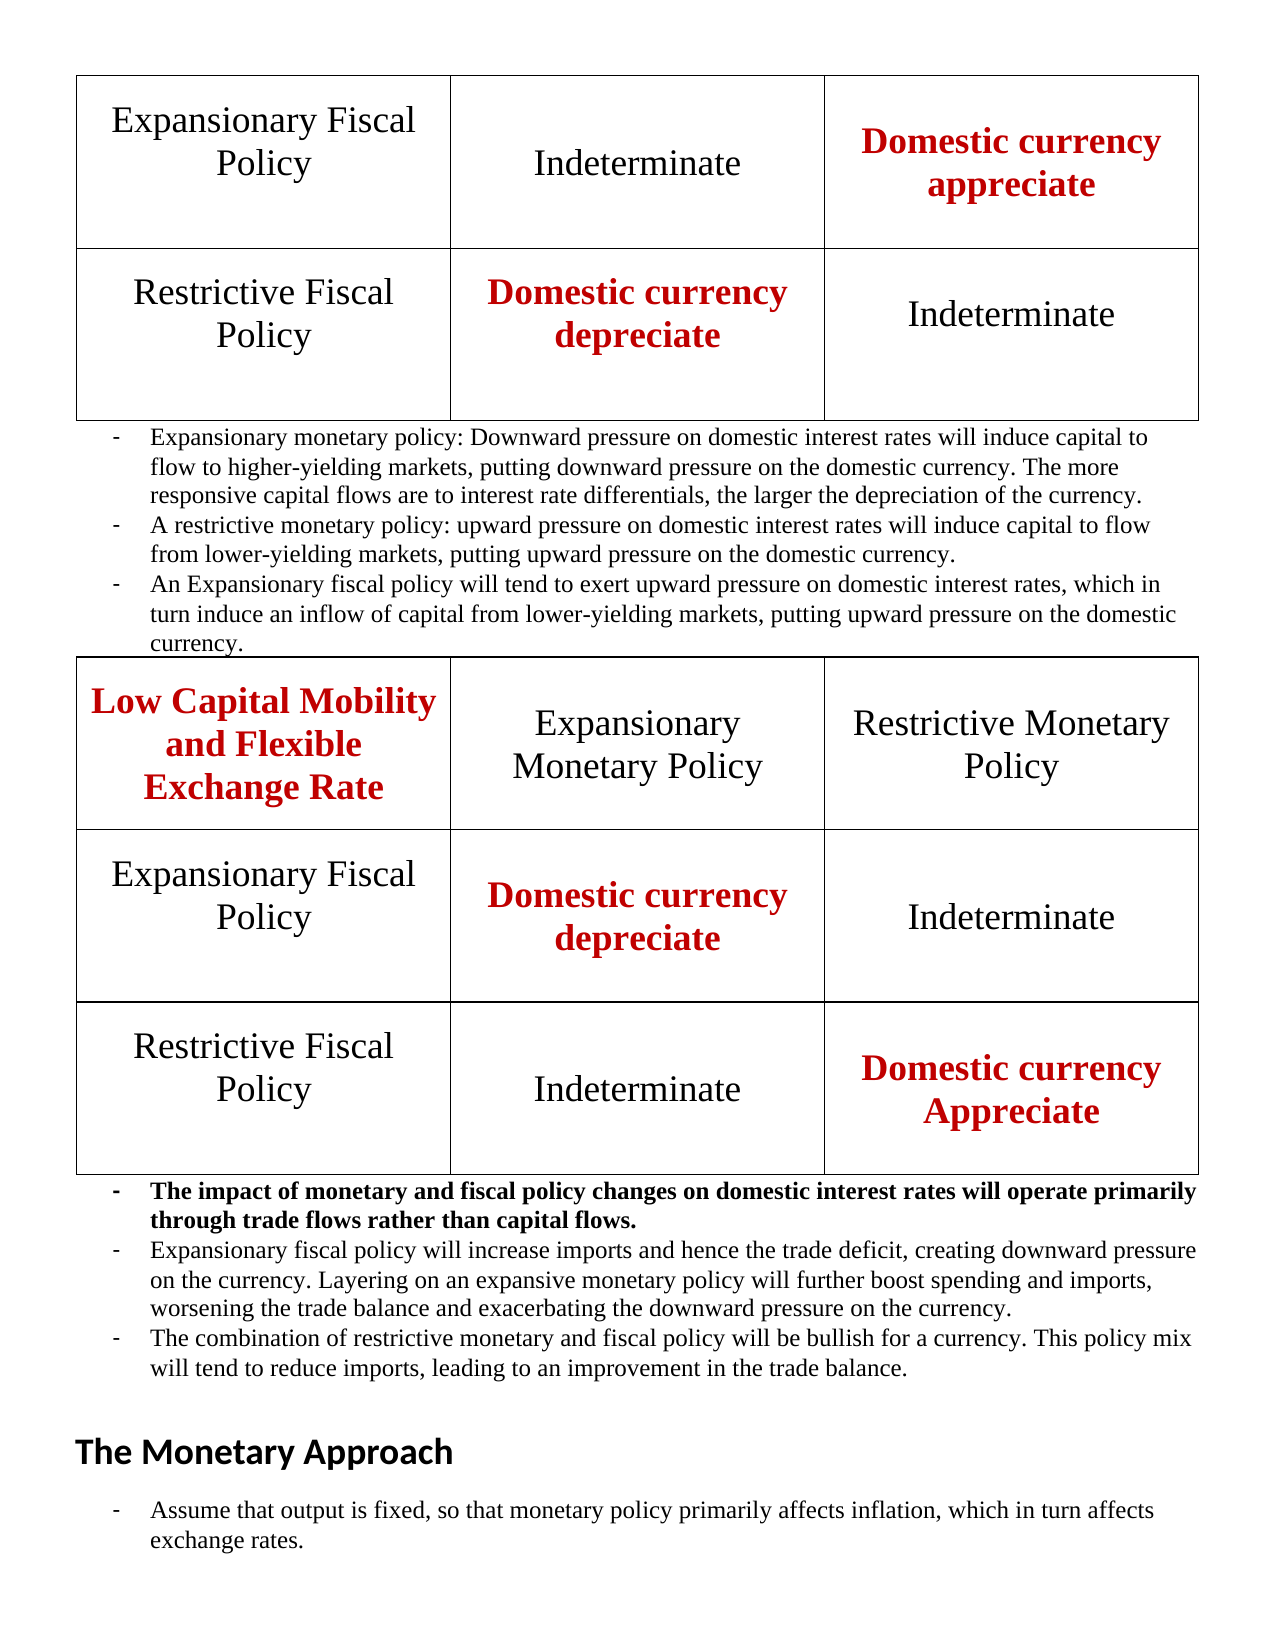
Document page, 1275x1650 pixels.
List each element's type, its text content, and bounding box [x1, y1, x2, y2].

list The combination of restrictive monetary and fiscal policy will be bullish for a currency. This policy mix will tend to reduce imports, leading to an improvement in the trade balance. [112, 1322, 1200, 1381]
list Expansionary monetary policy: Downward pressure on domestic interest rates will induce capital to flow to higher-yielding markets, putting downward pressure on the domestic currency. The more responsive capital flows are to interest rate differentials, the larger the depreciation of the currency. [112, 421, 1200, 509]
table_cell Domestic currency depreciate [451, 249, 824, 420]
table_cell Expansionary Fiscal Policy [77, 76, 450, 247]
table_header Restrictive Monetary Policy [825, 658, 1198, 829]
table_cell Restrictive Fiscal Policy [77, 249, 450, 420]
table_header Expansionary Monetary Policy [451, 658, 824, 829]
table_cell Indeterminate [451, 76, 824, 247]
table_cell Domestic currency Appreciate [825, 1003, 1198, 1174]
text The Monetary Approach [75, 1428, 1200, 1474]
table_cell Domestic currency depreciate [451, 830, 824, 1001]
table_header Low Capital Mobility and Flexible Exchange Rate [77, 658, 450, 829]
list A restrictive monetary policy: upward pressure on domestic interest rates will induce capital to flow from lower-yielding markets, putting upward pressure on the domestic currency. [112, 509, 1200, 568]
table_cell Indeterminate [451, 1003, 824, 1174]
list Expansionary fiscal policy will increase imports and hence the trade deficit, creating downward pressure on the currency. Layering on an expansive monetary policy will further boost spending and imports, worsening the trade balance and exacerbating the downward pressure on the currency. [112, 1234, 1200, 1322]
table_cell Restrictive Fiscal Policy [77, 1003, 450, 1174]
list An Expansionary fiscal policy will tend to exert upward pressure on domestic interest rates, which in turn induce an inflow of capital from lower-yielding markets, putting upward pressure on the domestic currency. [112, 568, 1200, 656]
table_cell Expansionary Fiscal Policy [77, 830, 450, 1001]
list The impact of monetary and fiscal policy changes on domestic interest rates will operate primarily through trade flows rather than capital flows. [112, 1175, 1200, 1234]
list Assume that output is fixed, so that monetary policy primarily affects inflation, which in turn affects exchange rates. [112, 1494, 1200, 1554]
table_cell Domestic currency appreciate [825, 76, 1198, 247]
table_cell Indeterminate [825, 249, 1198, 420]
table_cell Indeterminate [825, 830, 1198, 1001]
